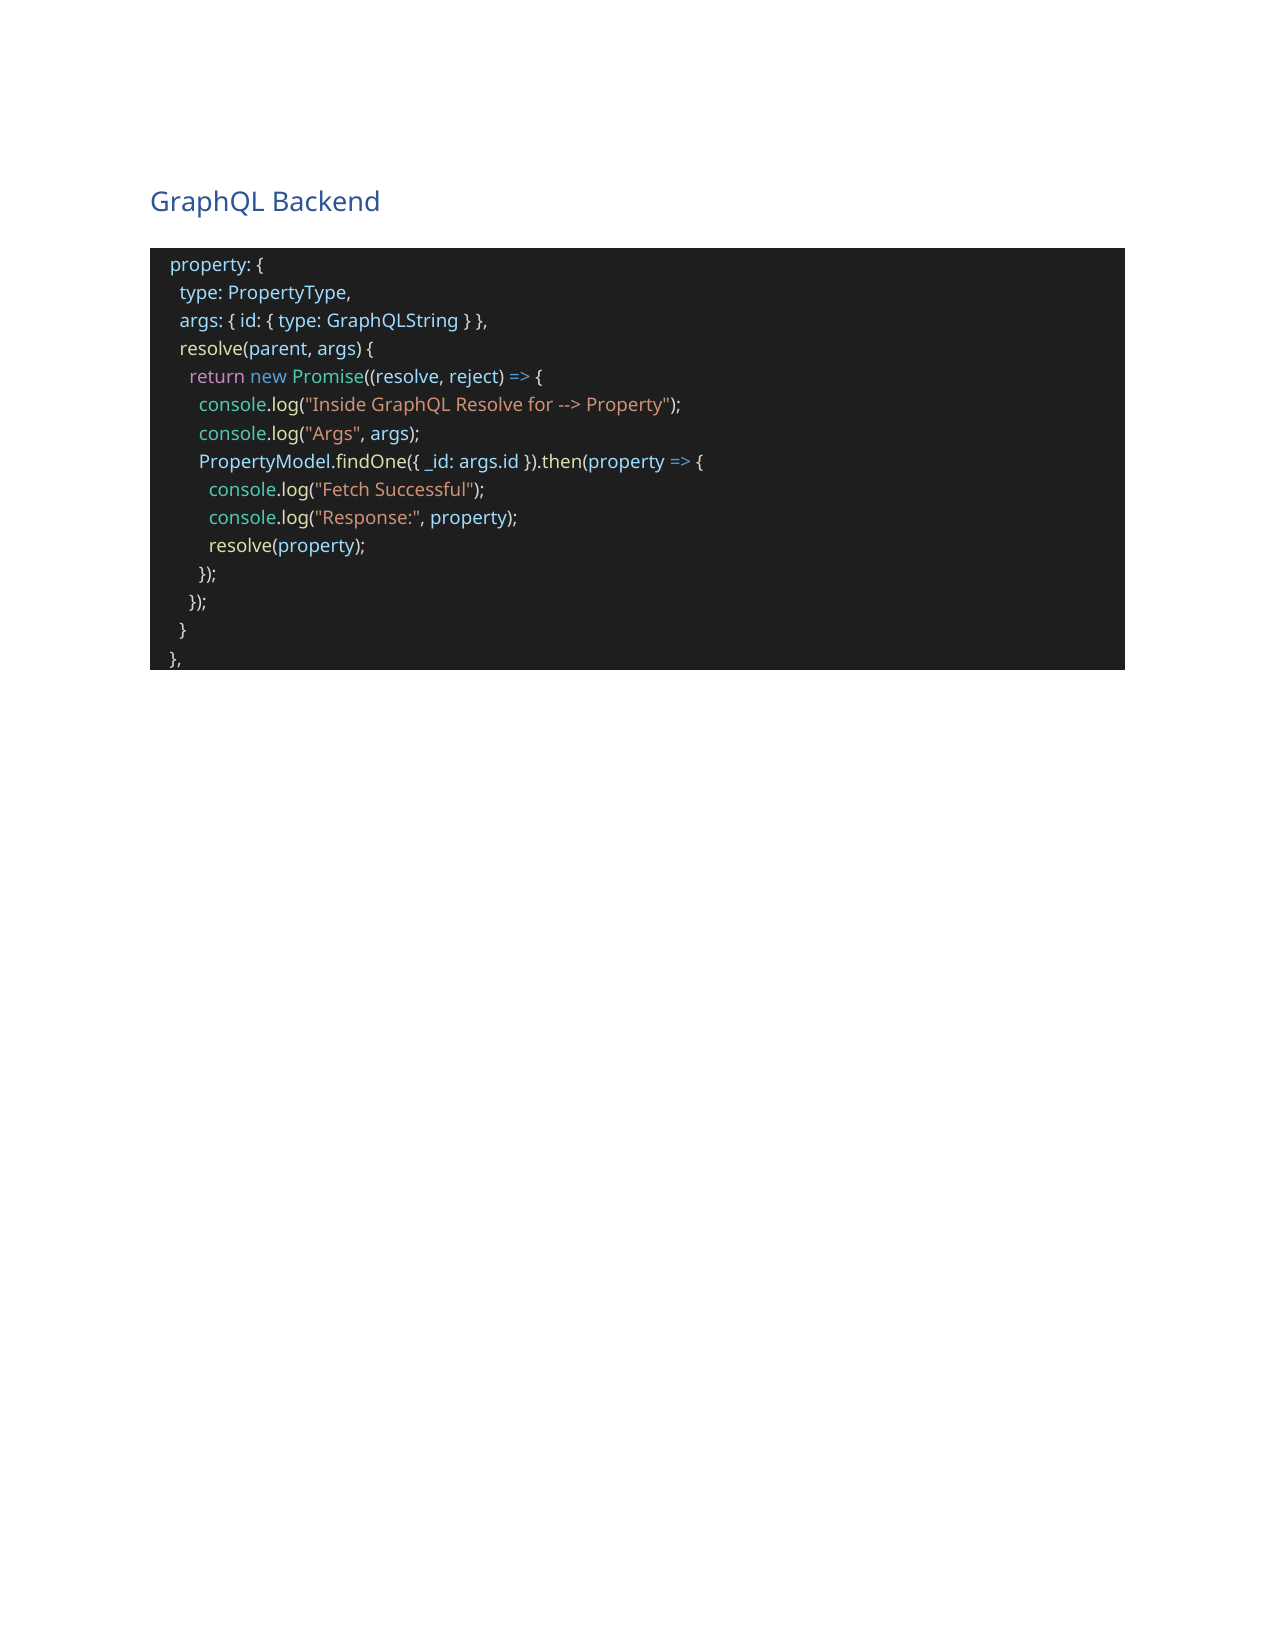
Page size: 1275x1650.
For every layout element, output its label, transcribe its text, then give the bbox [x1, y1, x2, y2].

text }, [150, 642, 1125, 670]
subtitle GraphQL Backend [150, 183, 1125, 220]
text console.log("Fetch Successful"); [150, 473, 1125, 502]
text return new Promise((resolve, reject) => { [150, 361, 1125, 389]
text console.log("Inside GraphQL Resolve for --> Property"); [150, 389, 1125, 417]
text PropertyModel.findOne({ _id: args.id }).then(property => { [150, 445, 1125, 473]
text console.log("Response:", property); [150, 502, 1125, 530]
text args: { id: { type: GraphQLString } }, [150, 305, 1125, 333]
text } [150, 614, 1125, 642]
text property: { [150, 248, 1125, 277]
text console.log("Args", args); [150, 417, 1125, 445]
text }); [150, 586, 1125, 614]
text }); [150, 558, 1125, 586]
text type: PropertyType, [150, 277, 1125, 305]
text resolve(property); [150, 530, 1125, 558]
text resolve(parent, args) { [150, 333, 1125, 361]
